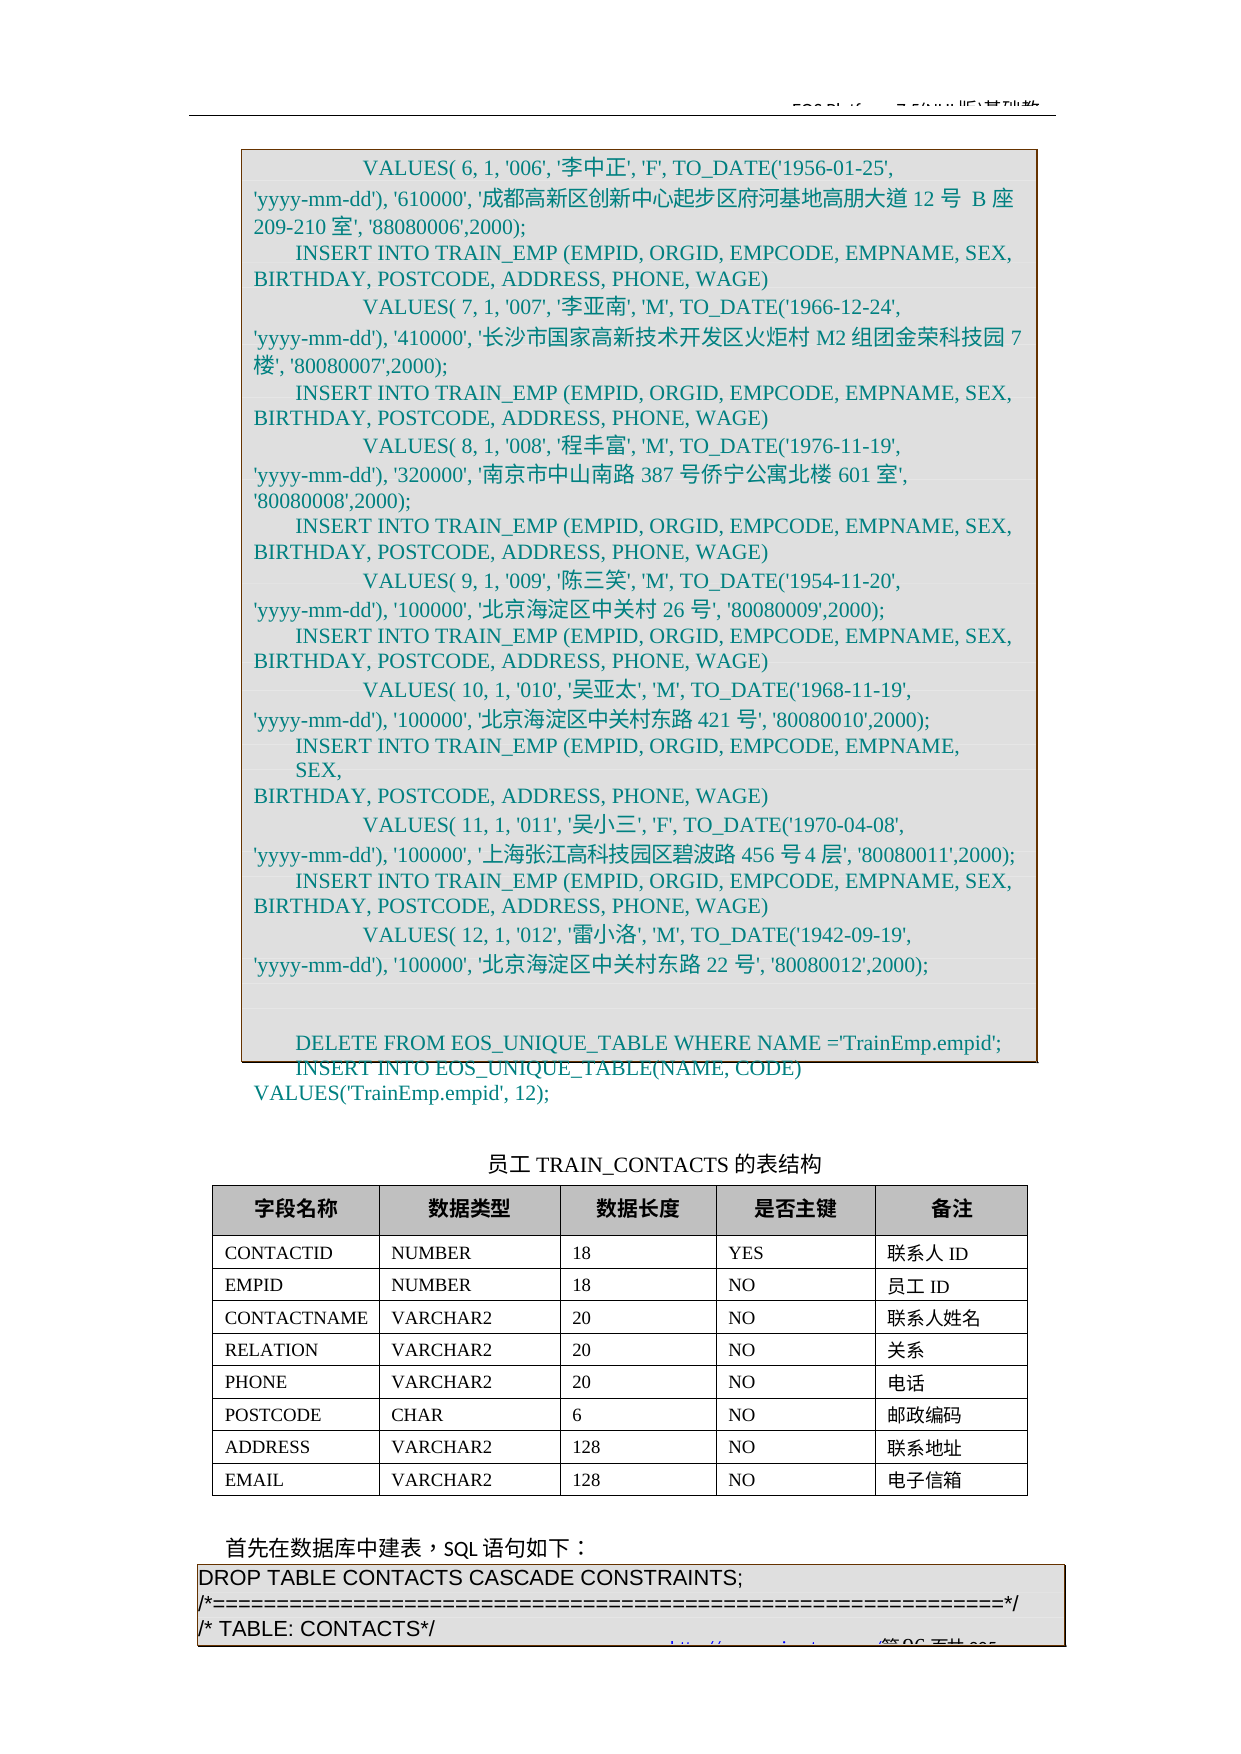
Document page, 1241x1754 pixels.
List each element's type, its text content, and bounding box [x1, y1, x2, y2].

table_cell YES [717, 1236, 875, 1268]
table_header 备注 [876, 1186, 1027, 1235]
table_cell NO [717, 1301, 875, 1333]
table_cell CONTACTNAME [213, 1301, 379, 1333]
table_cell 20 [561, 1334, 716, 1365]
text 'yyyy-mm-dd'), '100000', '北京海淀区中关村 26 号', '80080009',2000); [253, 595, 1111, 623]
table_cell NO [717, 1464, 875, 1495]
table_cell NO [717, 1334, 875, 1365]
text INSERT INTO TRAIN_EMP (EMPID, ORGID, EMPCODE, EMPNAME, SEX, BIRTHDAY, POSTCODE, ADDRESS, PHONE, WAGE) [253, 379, 1014, 430]
table_cell PHONE [213, 1366, 379, 1397]
table_cell 18 [561, 1236, 716, 1268]
text 'yyyy-mm-dd'), '100000', '北京海淀区中关村东路 22 号', '80080012',2000); [253, 949, 1111, 979]
table_header 是否主键 [717, 1186, 875, 1235]
table_cell 128 [561, 1431, 716, 1463]
table_cell 邮政编码 [876, 1399, 1027, 1430]
table_header 数据类型 [380, 1186, 560, 1235]
table_cell NO [717, 1366, 875, 1397]
table_cell NO [717, 1399, 875, 1430]
table_cell CONTACTID [213, 1236, 379, 1268]
text 'yyyy-mm-dd'), '410000', '长沙市国家高新技术开发区火炬村 M2 组团金荣科技园 7 [253, 322, 1111, 351]
text 楼', '80080007',2000); [253, 352, 1111, 379]
table_cell 6 [561, 1399, 716, 1430]
table_cell 20 [561, 1366, 716, 1397]
table_cell VARCHAR2 [380, 1301, 560, 1333]
text INSERT INTO TRAIN_EMP (EMPID, ORGID, EMPCODE, EMPNAME, SEX, BIRTHDAY, POSTCODE, ADDRESS, PHONE, WAGE) [253, 240, 1014, 291]
table_cell NO [717, 1269, 875, 1300]
table_cell VARCHAR2 [380, 1366, 560, 1397]
table_cell EMPID [213, 1269, 379, 1300]
text VALUES('TrainEmp.empid', 12); [253, 1080, 1111, 1105]
table_cell POSTCODE [213, 1399, 379, 1430]
table_cell NUMBER [380, 1236, 560, 1268]
table_cell 电话 [876, 1366, 1027, 1397]
text INSERT INTO TRAIN_EMP (EMPID, ORGID, EMPCODE, EMPNAME, SEX, BIRTHDAY, POSTCODE, ADDRESS, PHONE, WAGE) [253, 623, 1014, 673]
text VALUES( 6, 1, '006', '李中正', 'F', TO_DATE('1956-01-25', [362, 152, 1111, 182]
table_header 数据长度 [561, 1186, 716, 1235]
text 209-210 室', '88080006',2000); [253, 213, 1111, 240]
text BIRTHDAY, POSTCODE, ADDRESS, PHONE, WAGE) [253, 893, 1111, 919]
text VALUES( 8, 1, '008', '程丰富', 'M', TO_DATE('1976-11-19', [362, 431, 1111, 460]
text VALUES( 10, 1, '010', '吴亚太', 'M', TO_DATE('1968-11-19', [362, 674, 1111, 703]
table_cell CHAR [380, 1399, 560, 1430]
text BIRTHDAY, POSTCODE, ADDRESS, PHONE, WAGE) [253, 783, 1111, 808]
text INSERT INTO TRAIN_EMP (EMPID, ORGID, EMPCODE, EMPNAME, SEX, BIRTHDAY, POSTCODE, ADDRESS, PHONE, WAGE) [253, 513, 1014, 564]
text 'yyyy-mm-dd'), '610000', '成都高新区创新中心起步区府河基地高朋大道 12 号B 座 [253, 182, 1111, 212]
table_cell 关系 [876, 1334, 1027, 1365]
table_cell 联系人 ID [876, 1236, 1027, 1268]
table_cell ADDRESS [213, 1431, 379, 1463]
table_cell 18 [561, 1269, 716, 1300]
text VALUES( 12, 1, '012', '雷小洛', 'M', TO_DATE('1942-09-19', [362, 919, 1111, 949]
text VALUES( 7, 1, '007', '李亚南', 'M', TO_DATE('1966-12-24', [362, 291, 1111, 321]
table_cell NUMBER [380, 1269, 560, 1300]
text 'yyyy-mm-dd'), '100000', '上海张江高科技园区碧波路 456 号 4 层', '80080011',2000); INSERT INTO TRAIN_EMP (EMPID, ORGID, EMPCODE, EMPNAME, SEX, [253, 839, 1053, 893]
table_cell 电子信箱 [876, 1464, 1027, 1495]
table_cell 联系地址 [876, 1431, 1027, 1463]
text DELETE FROM EOS_UNIQUE_TABLE WHERE NAME ='TrainEmp.empid'; INSERT INTO EOS_UNIQUE_TABLE(NAME, CODE) [295, 1029, 1004, 1080]
table_cell VARCHAR2 [380, 1464, 560, 1495]
table_cell 128 [561, 1464, 716, 1495]
table_cell 员工 ID [876, 1269, 1027, 1300]
text 首先在数据库中建表，SQL 语句如下： [225, 1533, 1111, 1563]
text 'yyyy-mm-dd'), '320000', '南京市中山南路 387 号侨宁公寓北楼 601 室', [253, 461, 1111, 488]
table_cell 20 [561, 1301, 716, 1333]
text VALUES( 9, 1, '009', '陈三笑', 'M', TO_DATE('1954-11-20', [362, 565, 1111, 594]
table_cell VARCHAR2 [380, 1431, 560, 1463]
table_cell 联系人姓名 [876, 1301, 1027, 1333]
table_header 字段名称 [213, 1186, 379, 1235]
table_cell RELATION [213, 1334, 379, 1365]
text '80080008',2000); [253, 488, 1111, 513]
text 员工TRAIN_CONTACTS 的表结构 [488, 1149, 1111, 1178]
table_cell VARCHAR2 [380, 1334, 560, 1365]
table_cell NO [717, 1431, 875, 1463]
text VALUES( 11, 1, '011', '吴小三', 'F', TO_DATE('1970-04-08', [362, 809, 1111, 838]
text 'yyyy-mm-dd'), '100000', '北京海淀区中关村东路 421 号', '80080010',2000); INSERT INTO TRAIN_EMP (EMPID, ORGID, EMPCODE, EMPNAME, SEX, [253, 704, 1012, 783]
table_cell EMAIL [213, 1464, 379, 1495]
